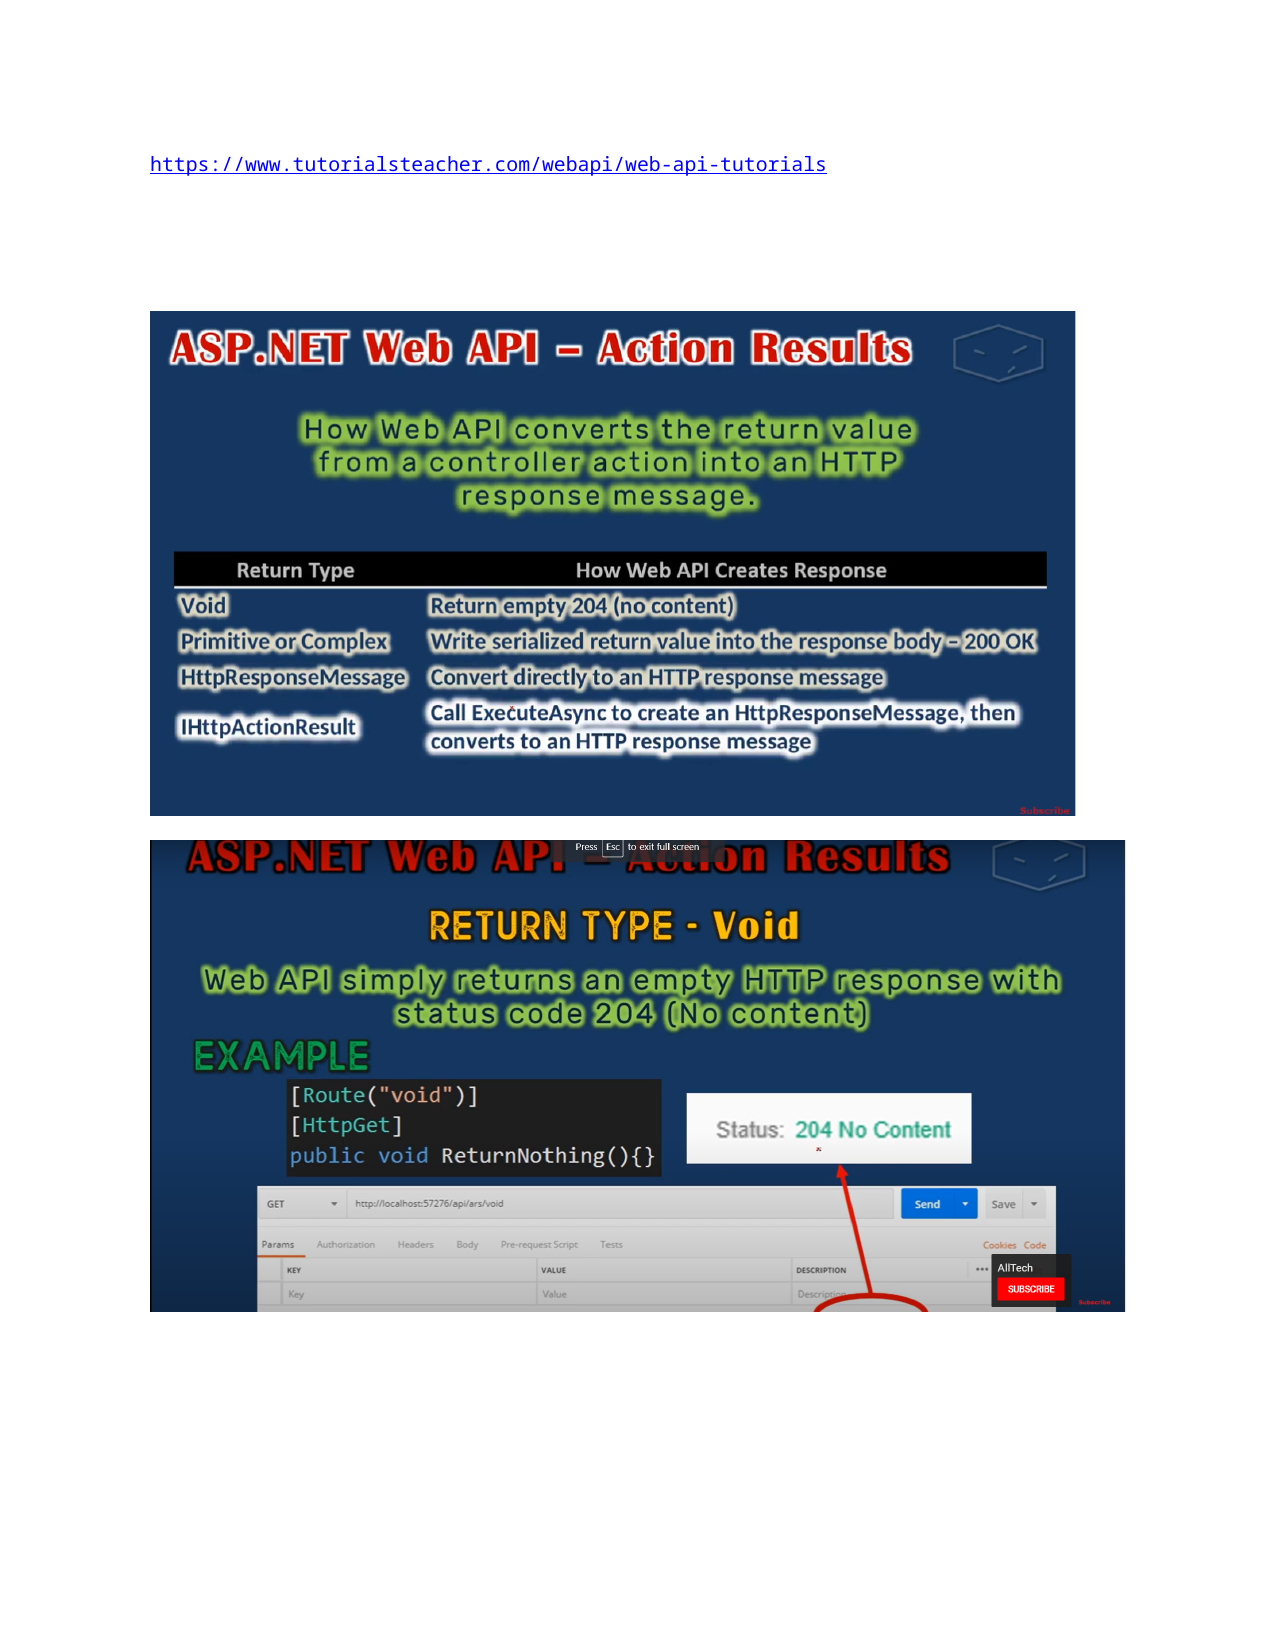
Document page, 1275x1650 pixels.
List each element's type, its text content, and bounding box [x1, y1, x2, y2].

picture [150, 311, 1076, 816]
text https://www.tutorialsteacher.com/webapi/web-api-tutorials [150, 150, 1125, 177]
picture [150, 840, 1125, 1312]
